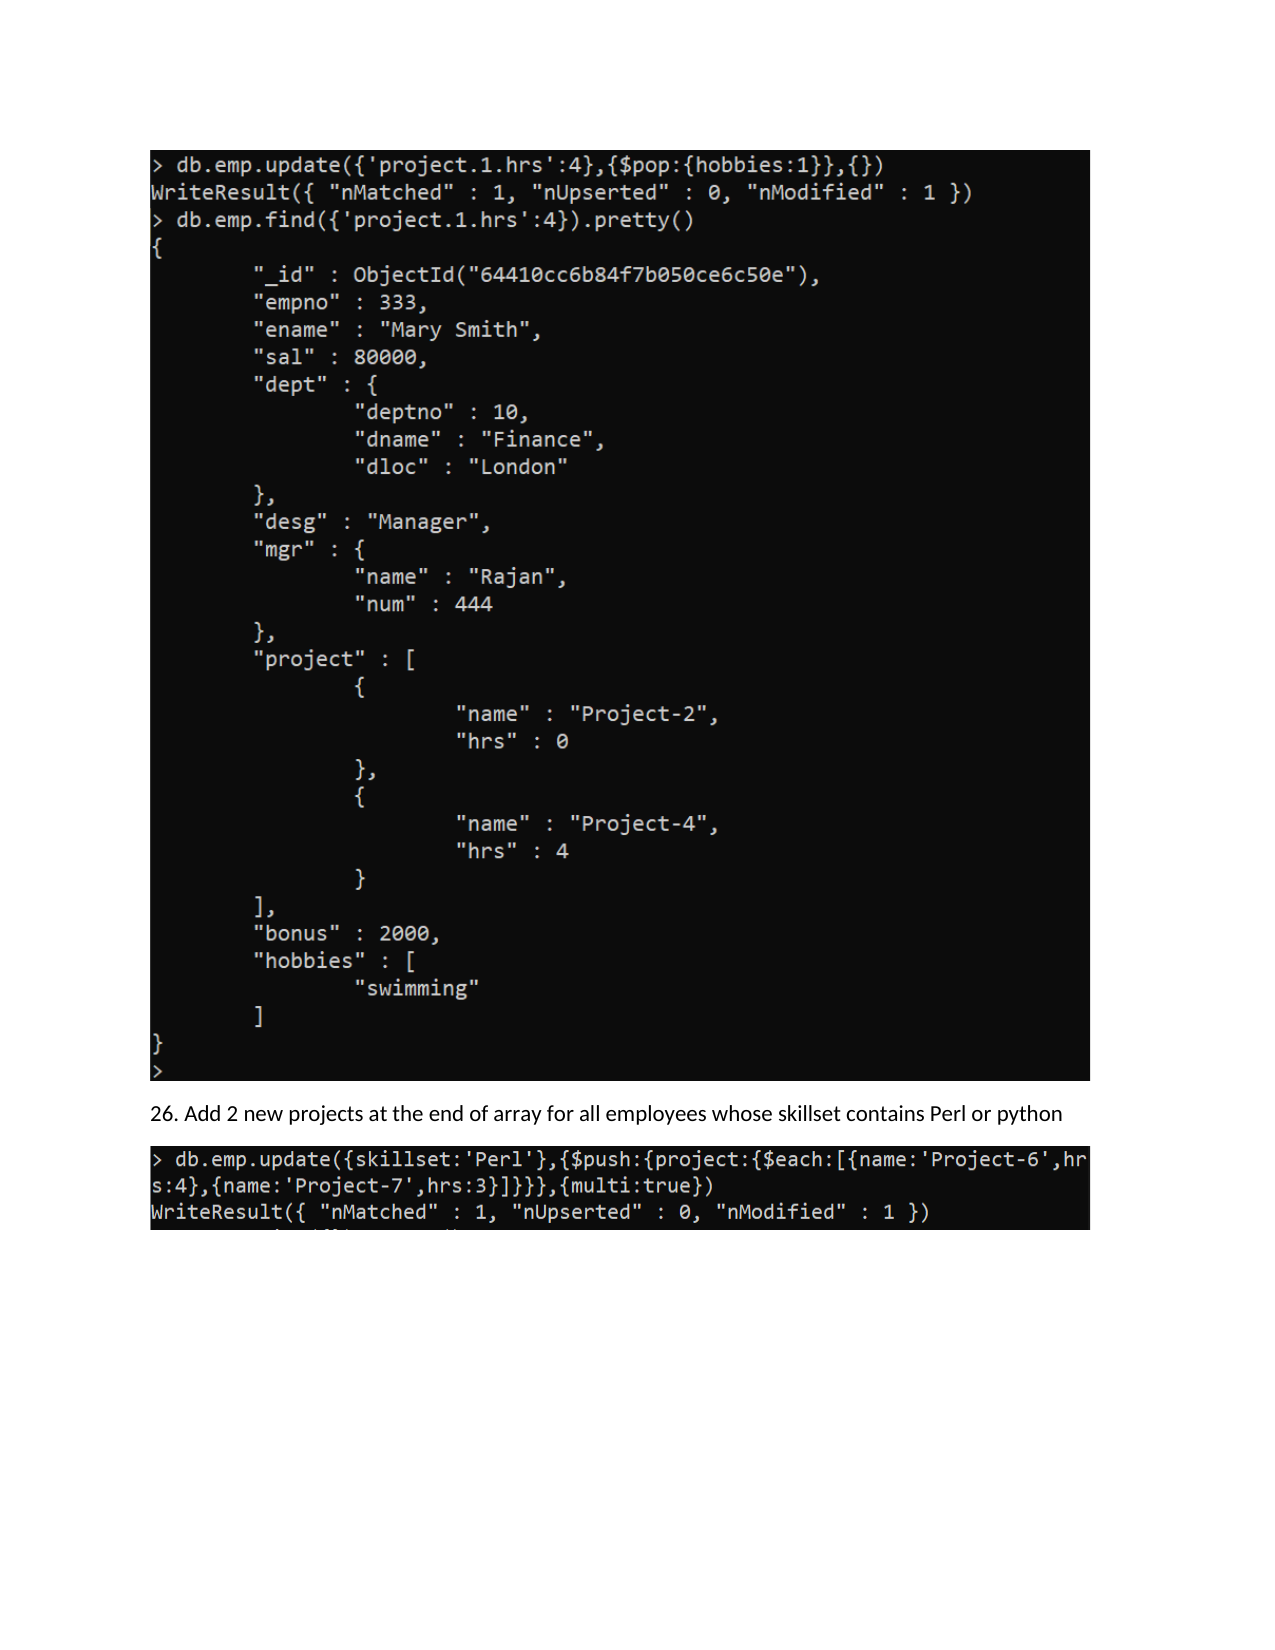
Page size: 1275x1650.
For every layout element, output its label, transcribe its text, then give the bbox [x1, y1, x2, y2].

picture [150, 1146, 1091, 1230]
picture [150, 150, 1091, 1081]
text 26. Add 2 new projects at the end of array for all employees whose skillset contains Perl or python [150, 1099, 1125, 1127]
